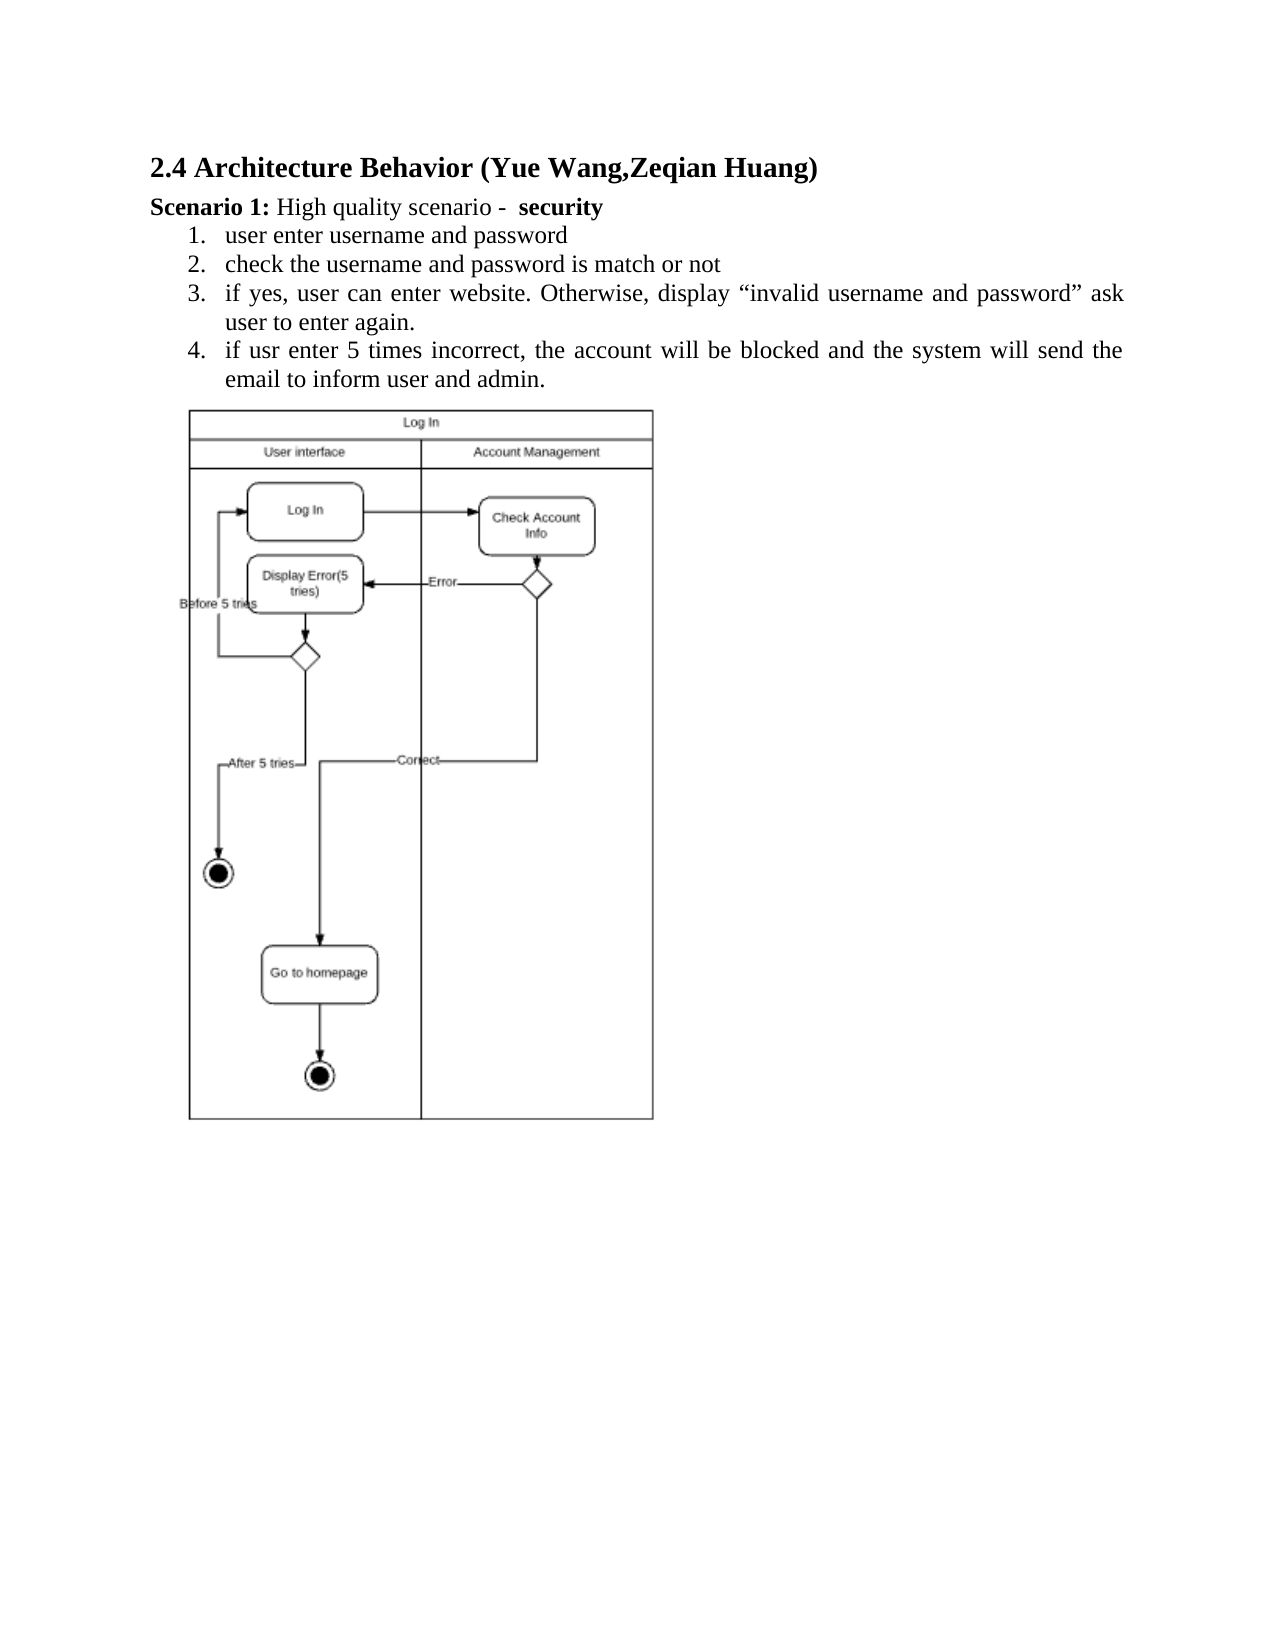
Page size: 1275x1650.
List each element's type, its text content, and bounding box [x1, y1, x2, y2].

text Scenario 1: High quality scenario - security [150, 192, 1125, 221]
subtitle 2.4 Architecture Behavior (Yue Wang,Zeqian Huang) [150, 150, 1125, 183]
list if usr enter 5 times incorrect, the account will be blocked and the system will send the email to inform user and admin. [187, 336, 1125, 393]
picture [150, 393, 729, 1156]
list if yes, user can enter website. Otherwise, display “invalid username and password” ask user to enter again. [187, 278, 1125, 336]
list user enter username and password [187, 221, 1125, 249]
list check the username and password is match or not [187, 249, 1125, 278]
